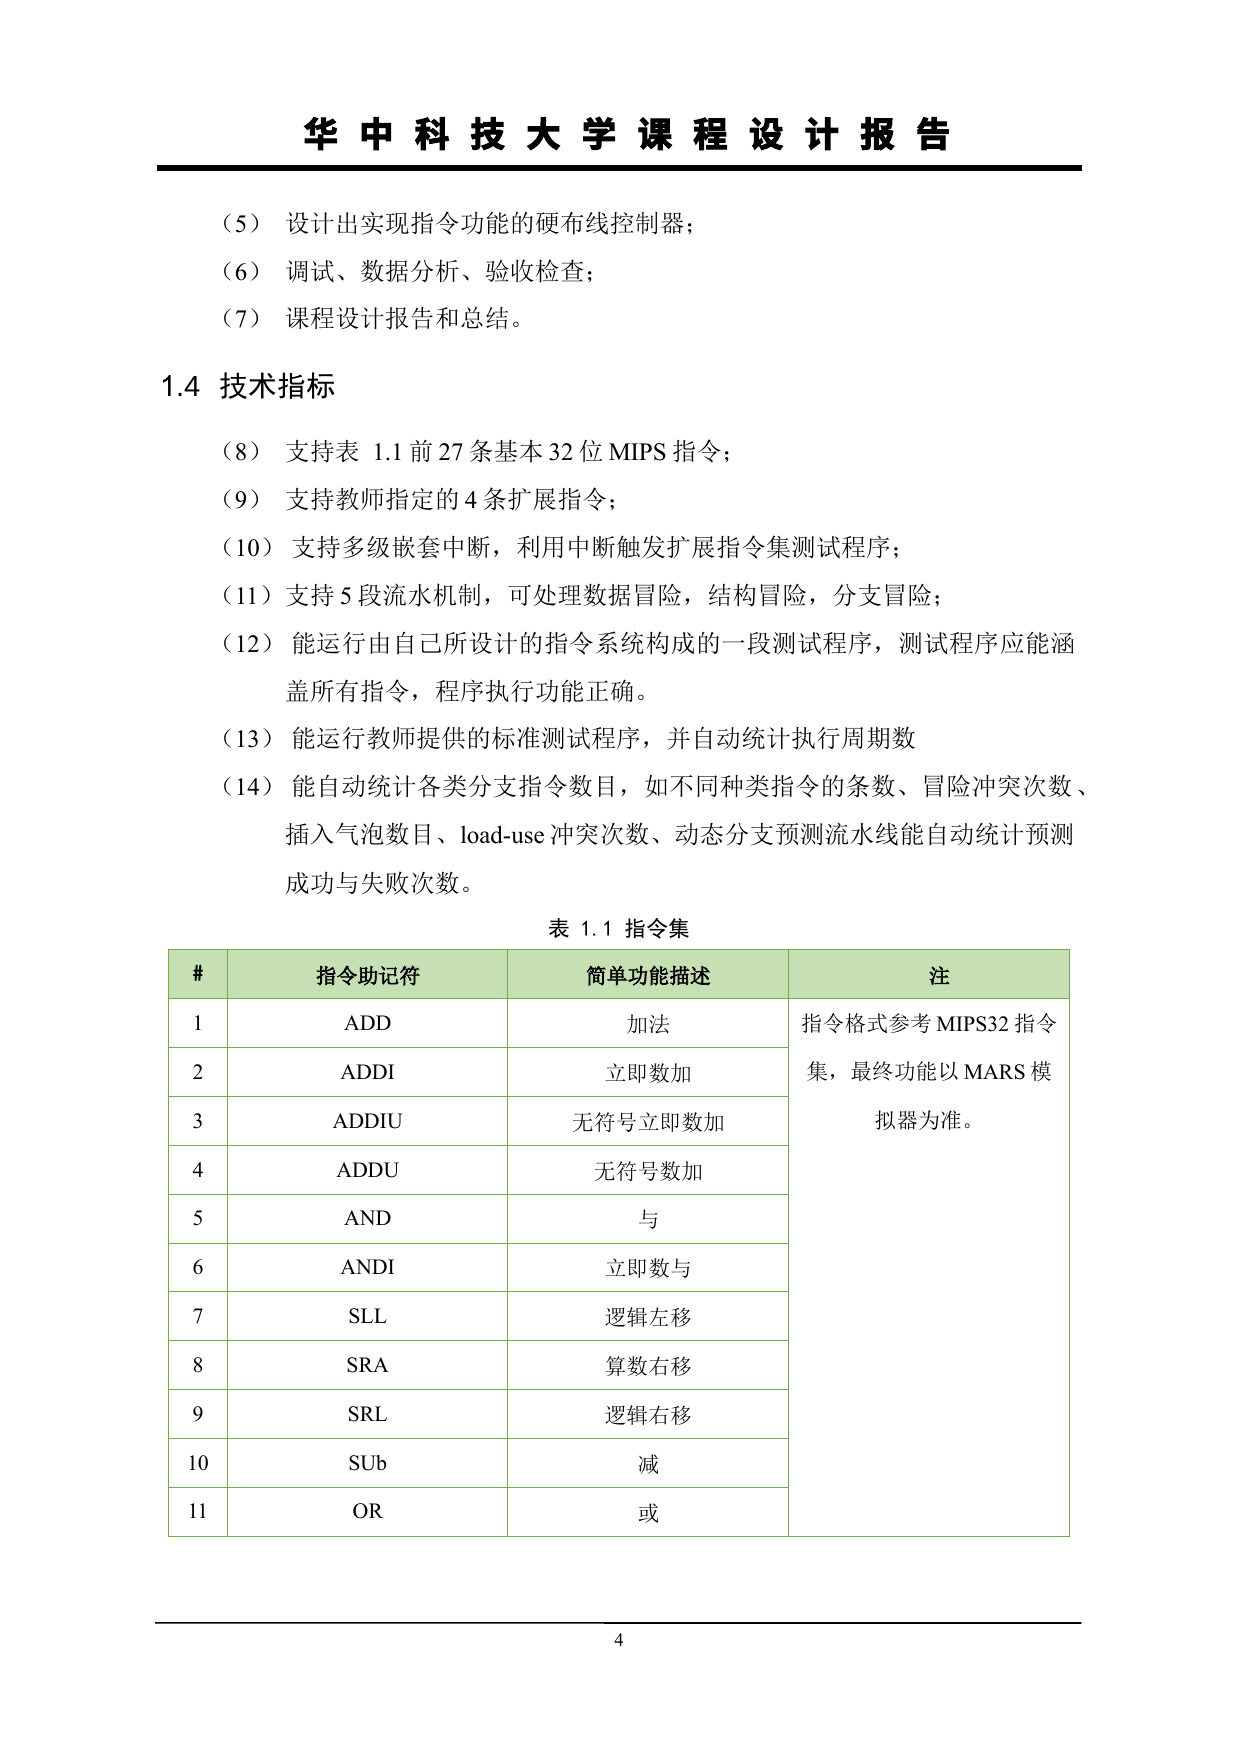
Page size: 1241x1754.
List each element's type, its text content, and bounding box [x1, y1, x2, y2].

table_cell 2 [169, 1048, 227, 1096]
table_cell 1 [169, 999, 227, 1047]
table_header # [169, 950, 227, 998]
table_cell ADDI [228, 1048, 507, 1096]
list 支持教师指定的4条扩展指令； [209, 475, 1075, 523]
table_cell 4 [169, 1146, 227, 1193]
text 表 1.1 指令集 [159, 915, 1078, 940]
table_cell SLL [228, 1292, 507, 1340]
list 能运行由自己所设计的指令系统构成的一段测试程序，测试程序应能涵盖所有指令，程序执行功能正确。 [209, 618, 1075, 714]
table_cell 逻辑左移 [508, 1292, 788, 1340]
list 课程设计报告和总结。 [209, 294, 1075, 342]
table_cell SRA [228, 1341, 507, 1389]
table_cell 9 [169, 1390, 227, 1438]
table_cell 无符号立即数加 [508, 1097, 788, 1145]
list 支持多级嵌套中断，利用中断触发扩展指令集测试程序； [209, 523, 1075, 571]
list 支持5段流水机制，可处理数据冒险，结构冒险，分支冒险； [209, 571, 1075, 618]
table_cell 无符号数加 [508, 1146, 788, 1193]
table_cell 算数右移 [508, 1341, 788, 1389]
table_cell 8 [169, 1341, 227, 1389]
table_cell 6 [169, 1244, 227, 1291]
list 能自动统计各类分支指令数目，如不同种类指令的条数、冒险冲突次数、插入气泡数目、load-use冲突次数、动态分支预测流水线能自动统计预测成功与失败次数。 [209, 762, 1075, 905]
table_cell ADDIU [228, 1097, 507, 1145]
table_cell 3 [169, 1097, 227, 1145]
table_header 简单功能描述 [508, 950, 788, 998]
table_cell SUb [228, 1439, 507, 1487]
table_cell AND [228, 1195, 507, 1242]
table_cell OR [228, 1488, 507, 1536]
table_cell 指令格式参考MIPS32指令集，最终功能以MARS模拟器为准。 [789, 999, 1069, 1536]
table_cell 立即数加 [508, 1048, 788, 1096]
table_header 指令助记符 [228, 950, 507, 998]
table_cell SRL [228, 1390, 507, 1438]
table_cell 或 [508, 1488, 788, 1536]
table_cell 7 [169, 1292, 227, 1340]
table_cell 11 [169, 1488, 227, 1536]
table_cell 加法 [508, 999, 788, 1047]
table_cell 与 [508, 1195, 788, 1242]
subtitle 技术指标 [159, 367, 1053, 402]
table_header 备注 [789, 950, 1069, 998]
list 调试、数据分析、验收检查； [209, 246, 1075, 294]
table_cell ANDI [228, 1244, 507, 1291]
table_cell 逻辑右移 [508, 1390, 788, 1438]
table_cell 5 [169, 1195, 227, 1242]
table_cell 立即数与 [508, 1244, 788, 1291]
list 设计出实现指令功能的硬布线控制器； [209, 198, 1075, 246]
table_cell ADDU [228, 1146, 507, 1193]
table_cell 10 [169, 1439, 227, 1487]
list 能运行教师提供的标准测试程序，并自动统计执行周期数 [209, 714, 1075, 762]
list 支持表 1.1前27条基本32位MIPS指令； [209, 427, 1075, 475]
table_cell ADD [228, 999, 507, 1047]
table_cell 减 [508, 1439, 788, 1487]
